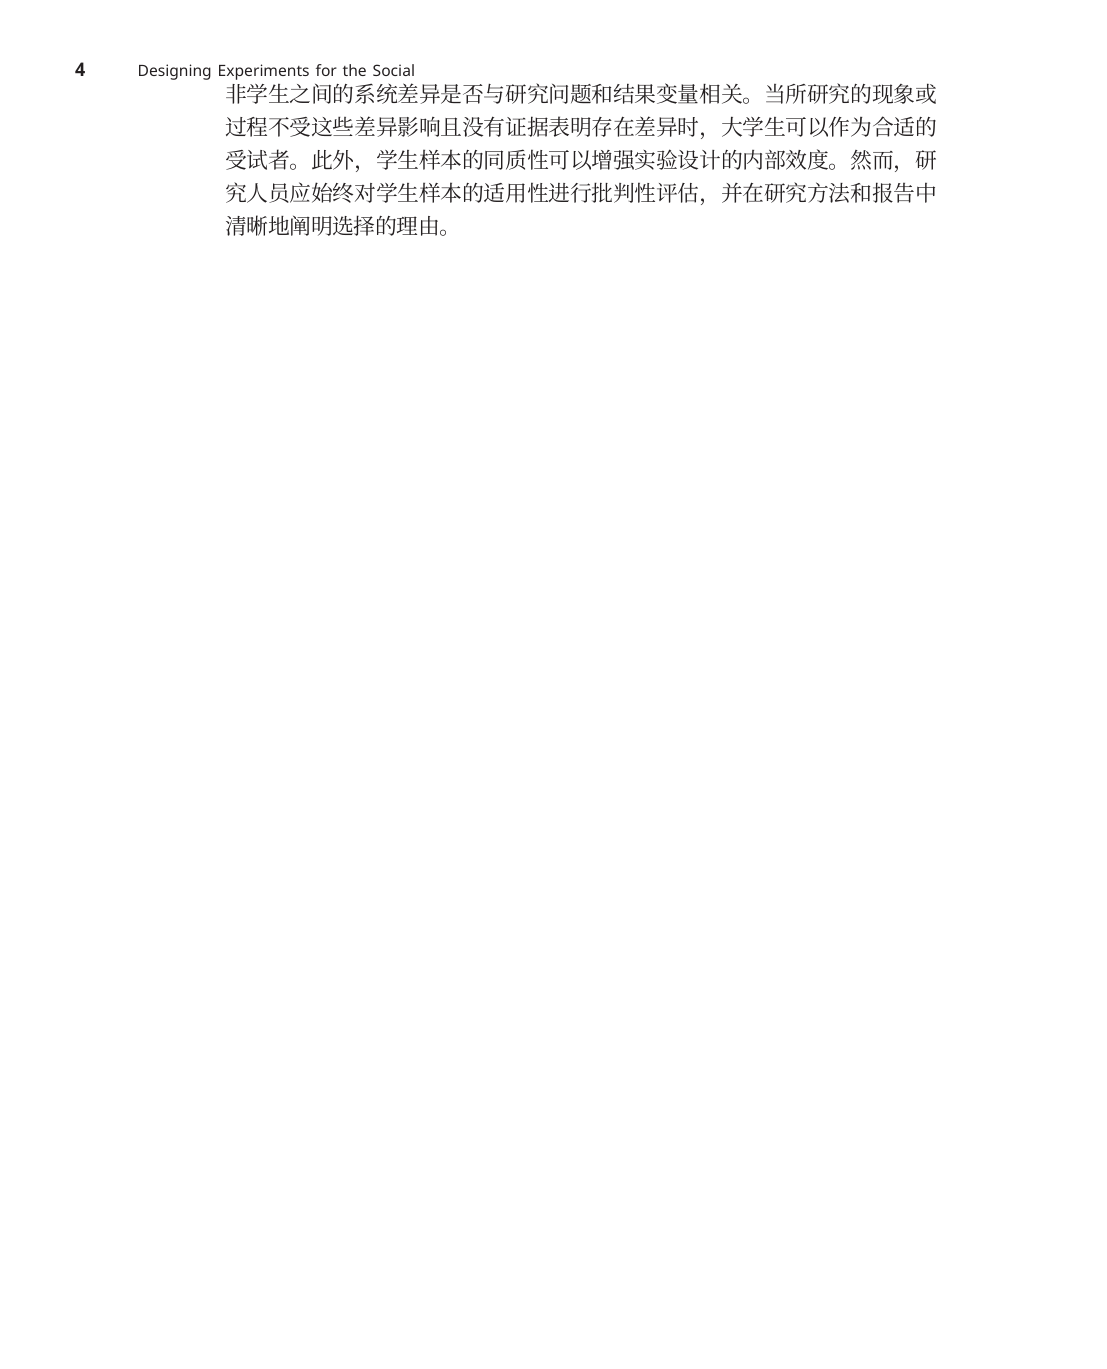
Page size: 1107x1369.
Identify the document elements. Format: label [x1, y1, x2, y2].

text [225, 77, 938, 241]
